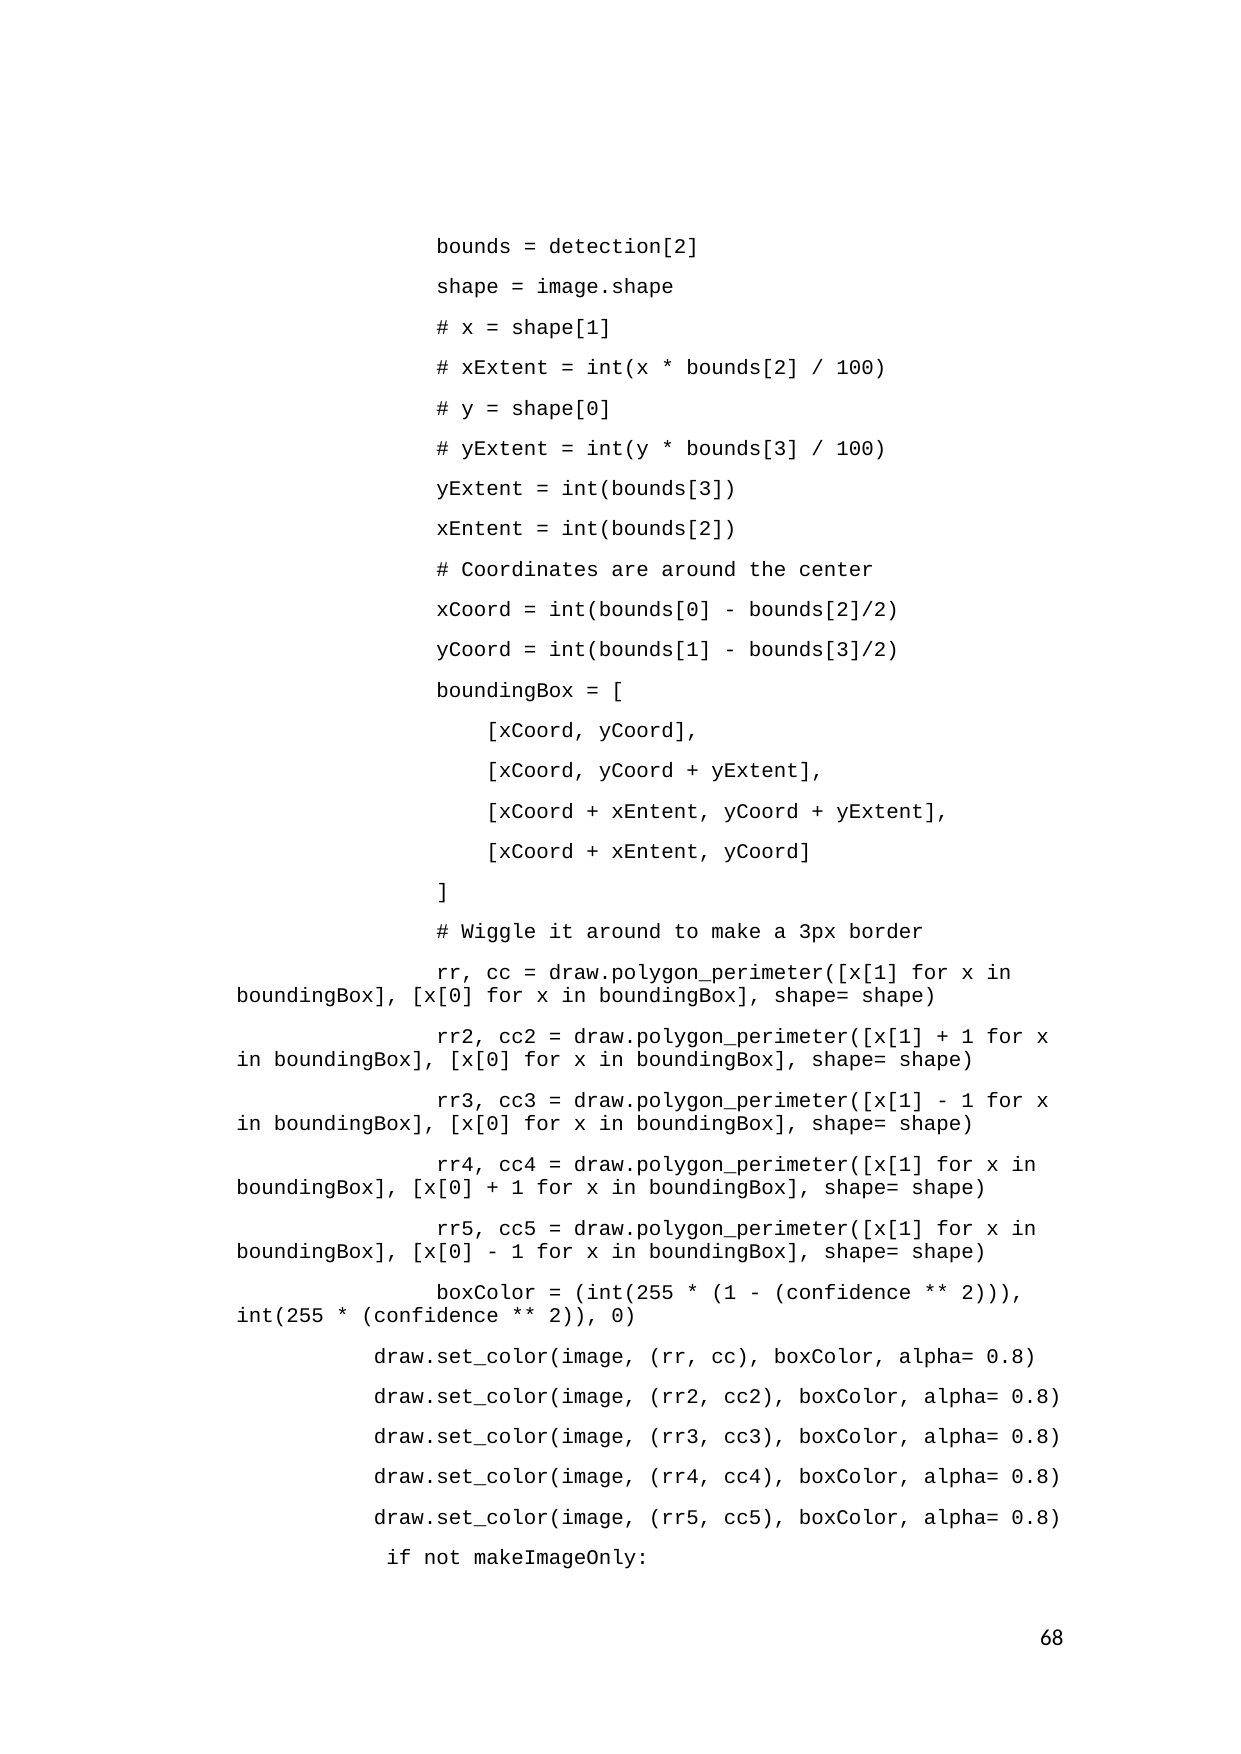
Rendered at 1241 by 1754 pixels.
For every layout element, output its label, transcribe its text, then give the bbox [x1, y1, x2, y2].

text draw.set_color(image, (rr4, cc4), boxColor, alpha= 0.8) [236, 1467, 1063, 1490]
text draw.set_color(image, (rr2, cc2), boxColor, alpha= 0.8) [236, 1386, 1063, 1409]
text ] [236, 881, 1063, 905]
text rr2, cc2 = draw.polygon_perimeter([x[1] + 1 for x in boundingBox], [x[0] for x in boundingBox], shape= shape) [236, 1026, 1063, 1073]
text # y = shape[0] [236, 397, 1063, 421]
text yCoord = int(bounds[1] - bounds[3]/2) [236, 639, 1063, 663]
text yExtent = int(bounds[3]) [236, 478, 1063, 502]
text shape = image.shape [236, 277, 1063, 300]
text # yExtent = int(y * bounds[3] / 100) [236, 438, 1063, 461]
text draw.set_color(image, (rr, cc), boxColor, alpha= 0.8) [236, 1346, 1063, 1369]
text rr, cc = draw.polygon_perimeter([x[1] for x in boundingBox], [x[0] for x in boundingBox], shape= shape) [236, 962, 1063, 1009]
text [xCoord, yCoord + yExtent], [236, 760, 1063, 784]
text # Coordinates are around the center [236, 559, 1063, 582]
text # xExtent = int(x * bounds[2] / 100) [236, 357, 1063, 381]
text boxColor = (int(255 * (1 - (confidence ** 2))), int(255 * (confidence ** 2)), 0) [236, 1282, 1063, 1329]
text [xCoord + xEntent, yCoord + yExtent], [236, 801, 1063, 824]
text rr4, cc4 = draw.polygon_perimeter([x[1] for x in boundingBox], [x[0] + 1 for x in boundingBox], shape= shape) [236, 1154, 1063, 1201]
text bounds = detection[2] [236, 236, 1063, 260]
text xEntent = int(bounds[2]) [236, 518, 1063, 542]
text draw.set_color(image, (rr3, cc3), boxColor, alpha= 0.8) [236, 1426, 1063, 1450]
text [xCoord + xEntent, yCoord] [236, 841, 1063, 864]
text # Wiggle it around to make a 3px border [236, 922, 1063, 945]
text rr5, cc5 = draw.polygon_perimeter([x[1] for x in boundingBox], [x[0] - 1 for x in boundingBox], shape= shape) [236, 1218, 1063, 1265]
text if not makeImageOnly: [236, 1547, 1063, 1571]
text draw.set_color(image, (rr5, cc5), boxColor, alpha= 0.8) [236, 1507, 1063, 1531]
text # x = shape[1] [236, 317, 1063, 341]
text xCoord = int(bounds[0] - bounds[2]/2) [236, 599, 1063, 623]
text boundingBox = [ [236, 680, 1063, 703]
text [xCoord, yCoord], [236, 720, 1063, 744]
text rr3, cc3 = draw.polygon_perimeter([x[1] - 1 for x in boundingBox], [x[0] for x in boundingBox], shape= shape) [236, 1090, 1063, 1137]
